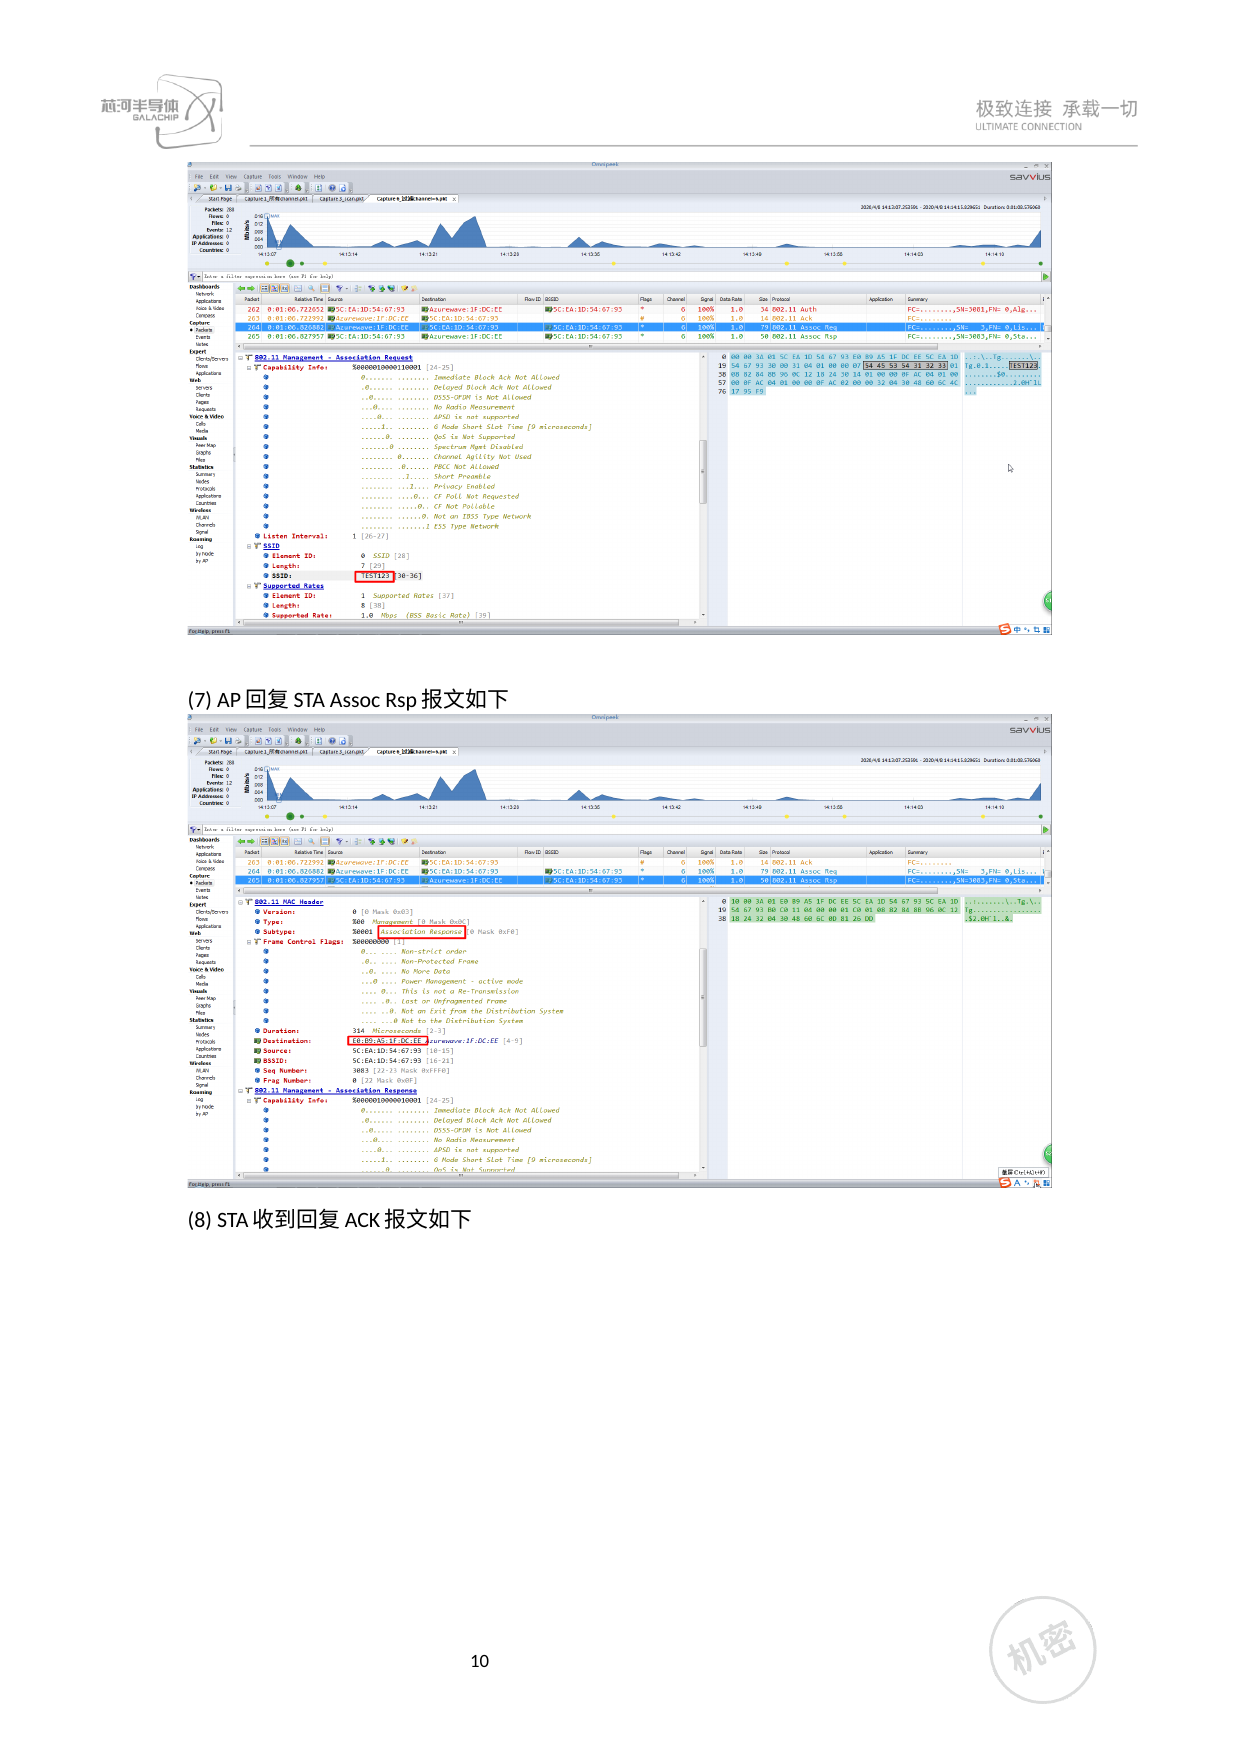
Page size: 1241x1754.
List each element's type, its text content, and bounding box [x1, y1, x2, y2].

picture [187, 714, 1052, 1188]
picture [187, 162, 1052, 635]
list AP回复STA Assoc Rsp报文如下 [187, 682, 1053, 714]
picture [101, 74, 1139, 149]
picture [971, 1578, 1115, 1722]
list STA收到回复ACK报文如下 [187, 1202, 1053, 1234]
